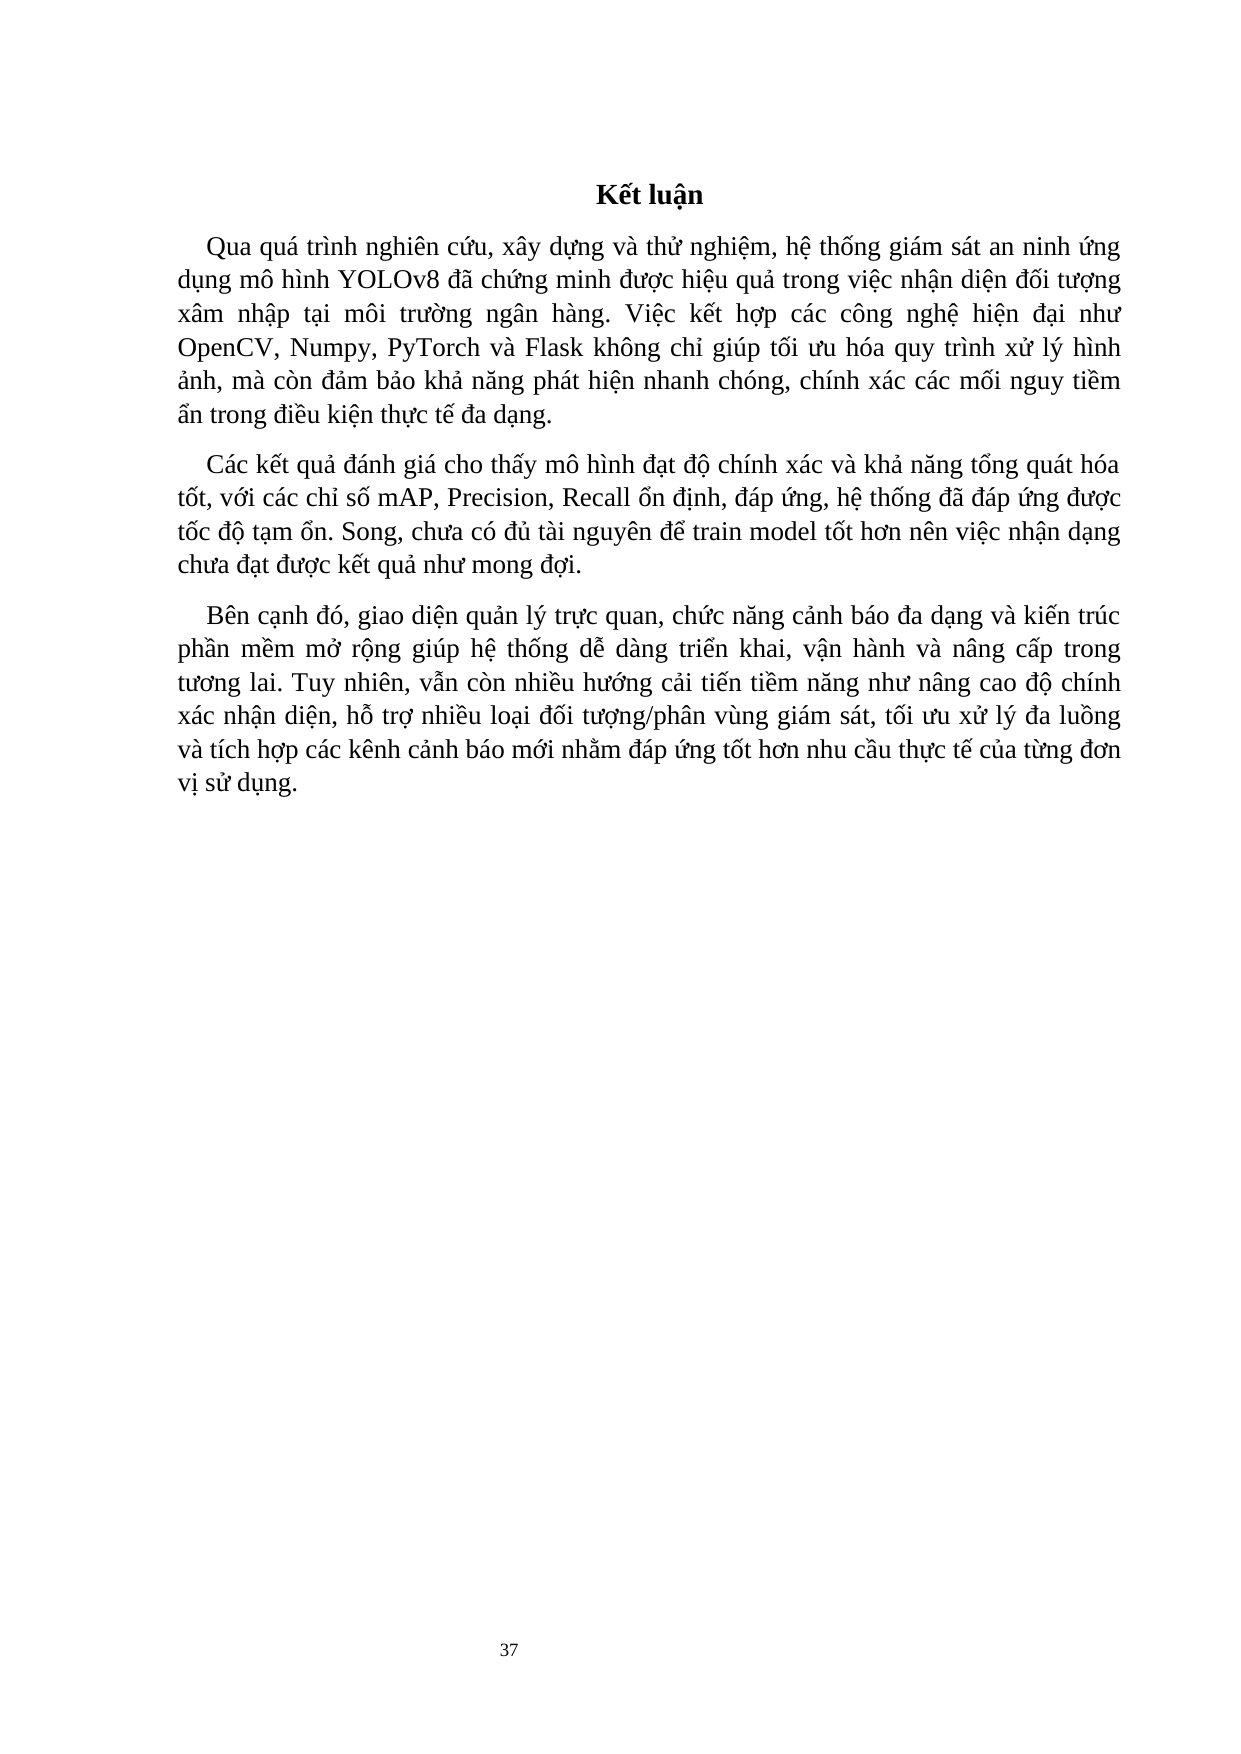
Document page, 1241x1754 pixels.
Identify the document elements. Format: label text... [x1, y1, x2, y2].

list Bên cạnh đó, giao diện quản lý trực quan, chức năng cảnh báo đa dạng và kiến trúc phần mềm mở rộng giúp hệ thống dễ dàng triển khai, vận hành và nâng cấp trong tương lai. Tuy nhiên, vẫn còn nhiều hướng cải tiến tiềm năng như nâng cao độ chính xác nhận diện, hỗ trợ nhiều loại đối tượng/phân vùng giám sát, tối ưu xử lý đa luồng và tích hợp các kênh cảnh báo mới nhằm đáp ứng tốt hơn nhu cầu thực tế của từng đơn vị sử dụng. [177, 599, 1122, 798]
text Kết luận [177, 177, 1122, 211]
list Các kết quả đánh giá cho thấy mô hình đạt độ chính xác và khả năng tổng quát hóa tốt, với các chỉ số mAP, Precision, Recall ổn định, đáp ứng, hệ thống đã đáp ứng được tốc độ tạm ổn. Song, chưa có đủ tài nguyên để train model tốt hơn nên việc nhận dạng chưa đạt được kết quả như mong đợi. [177, 448, 1122, 580]
list Qua quá trình nghiên cứu, xây dựng và thử nghiệm, hệ thống giám sát an ninh ứng dụng mô hình YOLOv8 đã chứng minh được hiệu quả trong việc nhận diện đối tượng xâm nhập tại môi trường ngân hàng. Việc kết hợp các công nghệ hiện đại như OpenCV, Numpy, PyTorch và Flask không chỉ giúp tối ưu hóa quy trình xử lý hình ảnh, mà còn đảm bảo khả năng phát hiện nhanh chóng, chính xác các mối nguy tiềm ẩn trong điều kiện thực tế đa dạng. [177, 230, 1122, 429]
